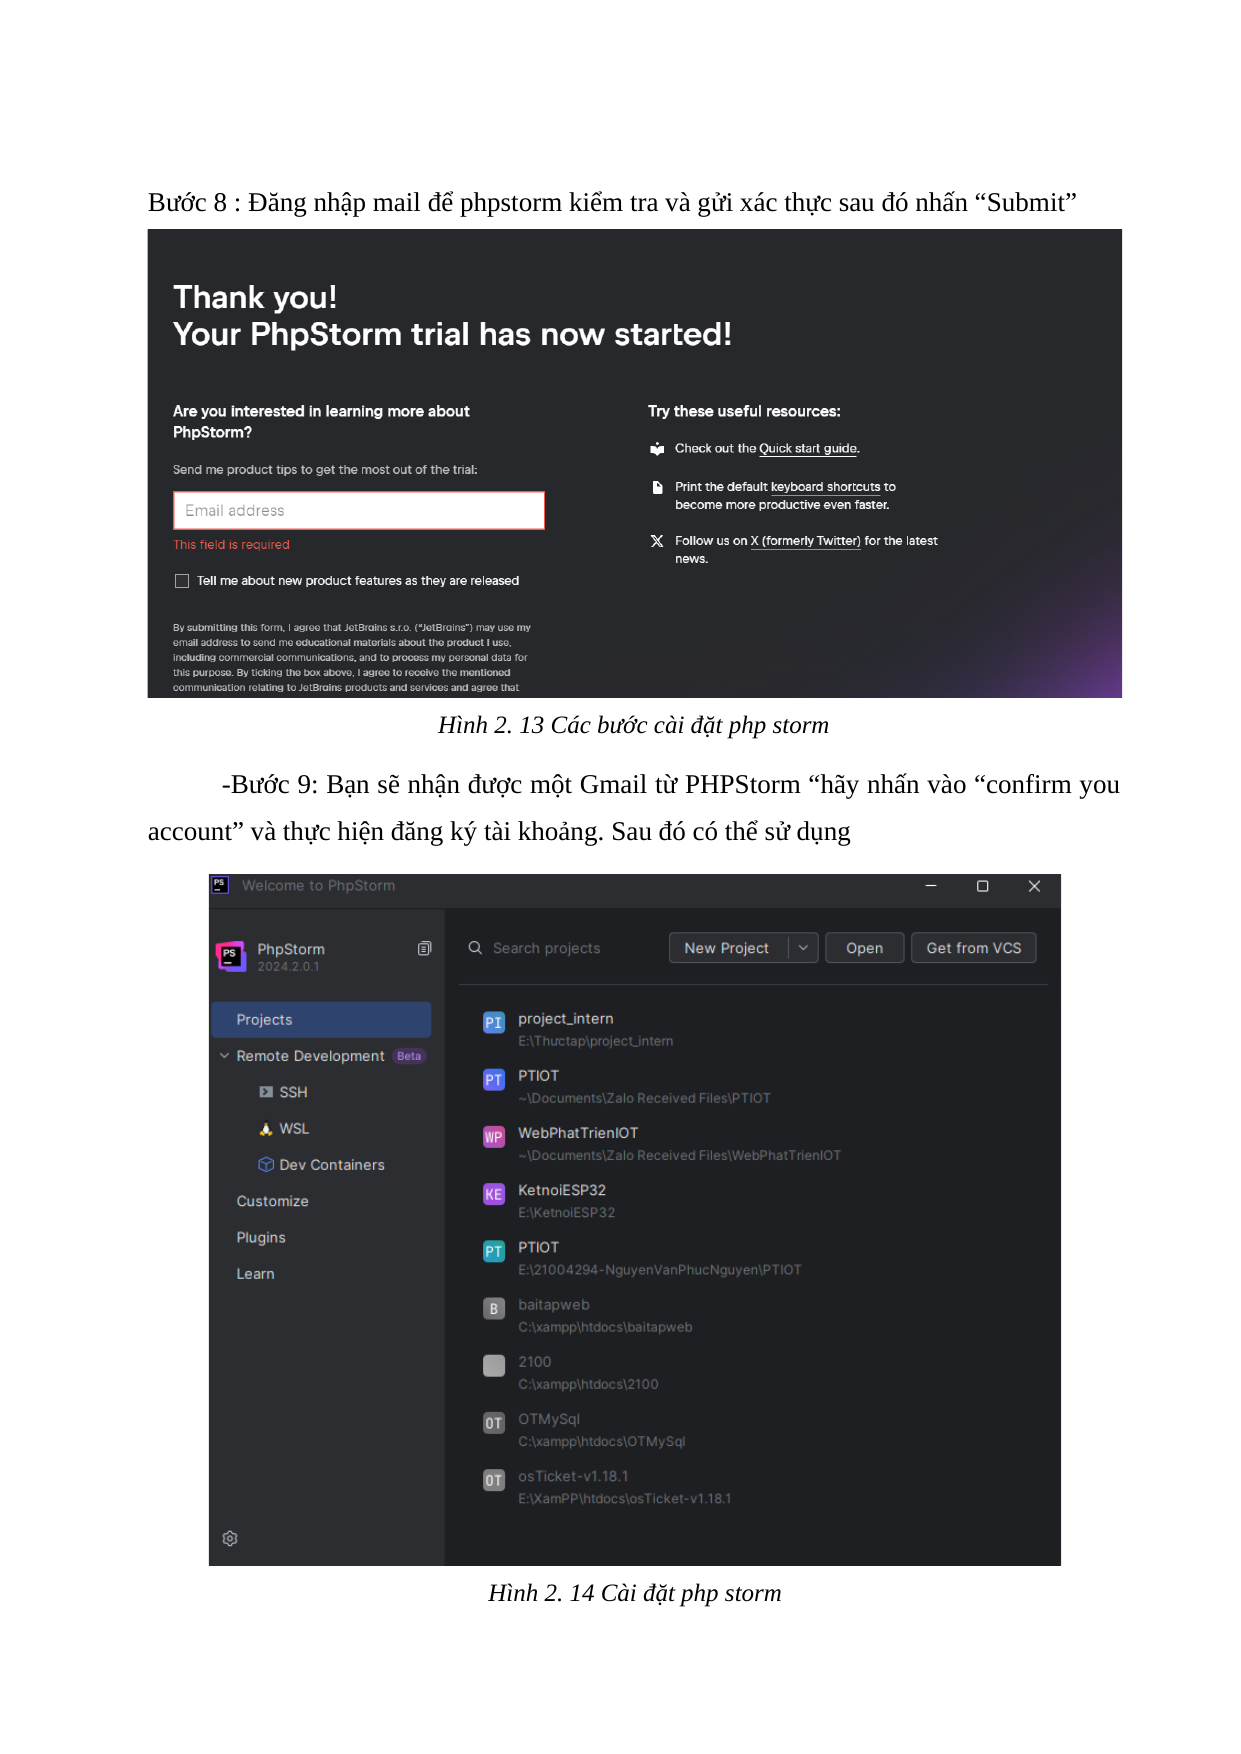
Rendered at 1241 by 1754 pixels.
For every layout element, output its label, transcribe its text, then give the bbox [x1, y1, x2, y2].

picture [147, 229, 1123, 698]
text Hình 2. 14 Cài đặt php storm [148, 1578, 1122, 1607]
text -Bước 9: Bạn sẽ nhận được một Gmail từ PHPStorm “hãy nhấn vào “confirm you account” và thực hiện đăng ký tài khoảng. Sau đó có thể sử dụng [148, 769, 1122, 846]
picture [208, 874, 1062, 1566]
text Bước 8 : Đăng nhập mail để phpstorm kiểm tra và gửi xác thực sau đó nhấn “Submit” [148, 186, 1122, 217]
text Hình 2. 13 Các bước cài đặt php storm [148, 711, 1122, 739]
